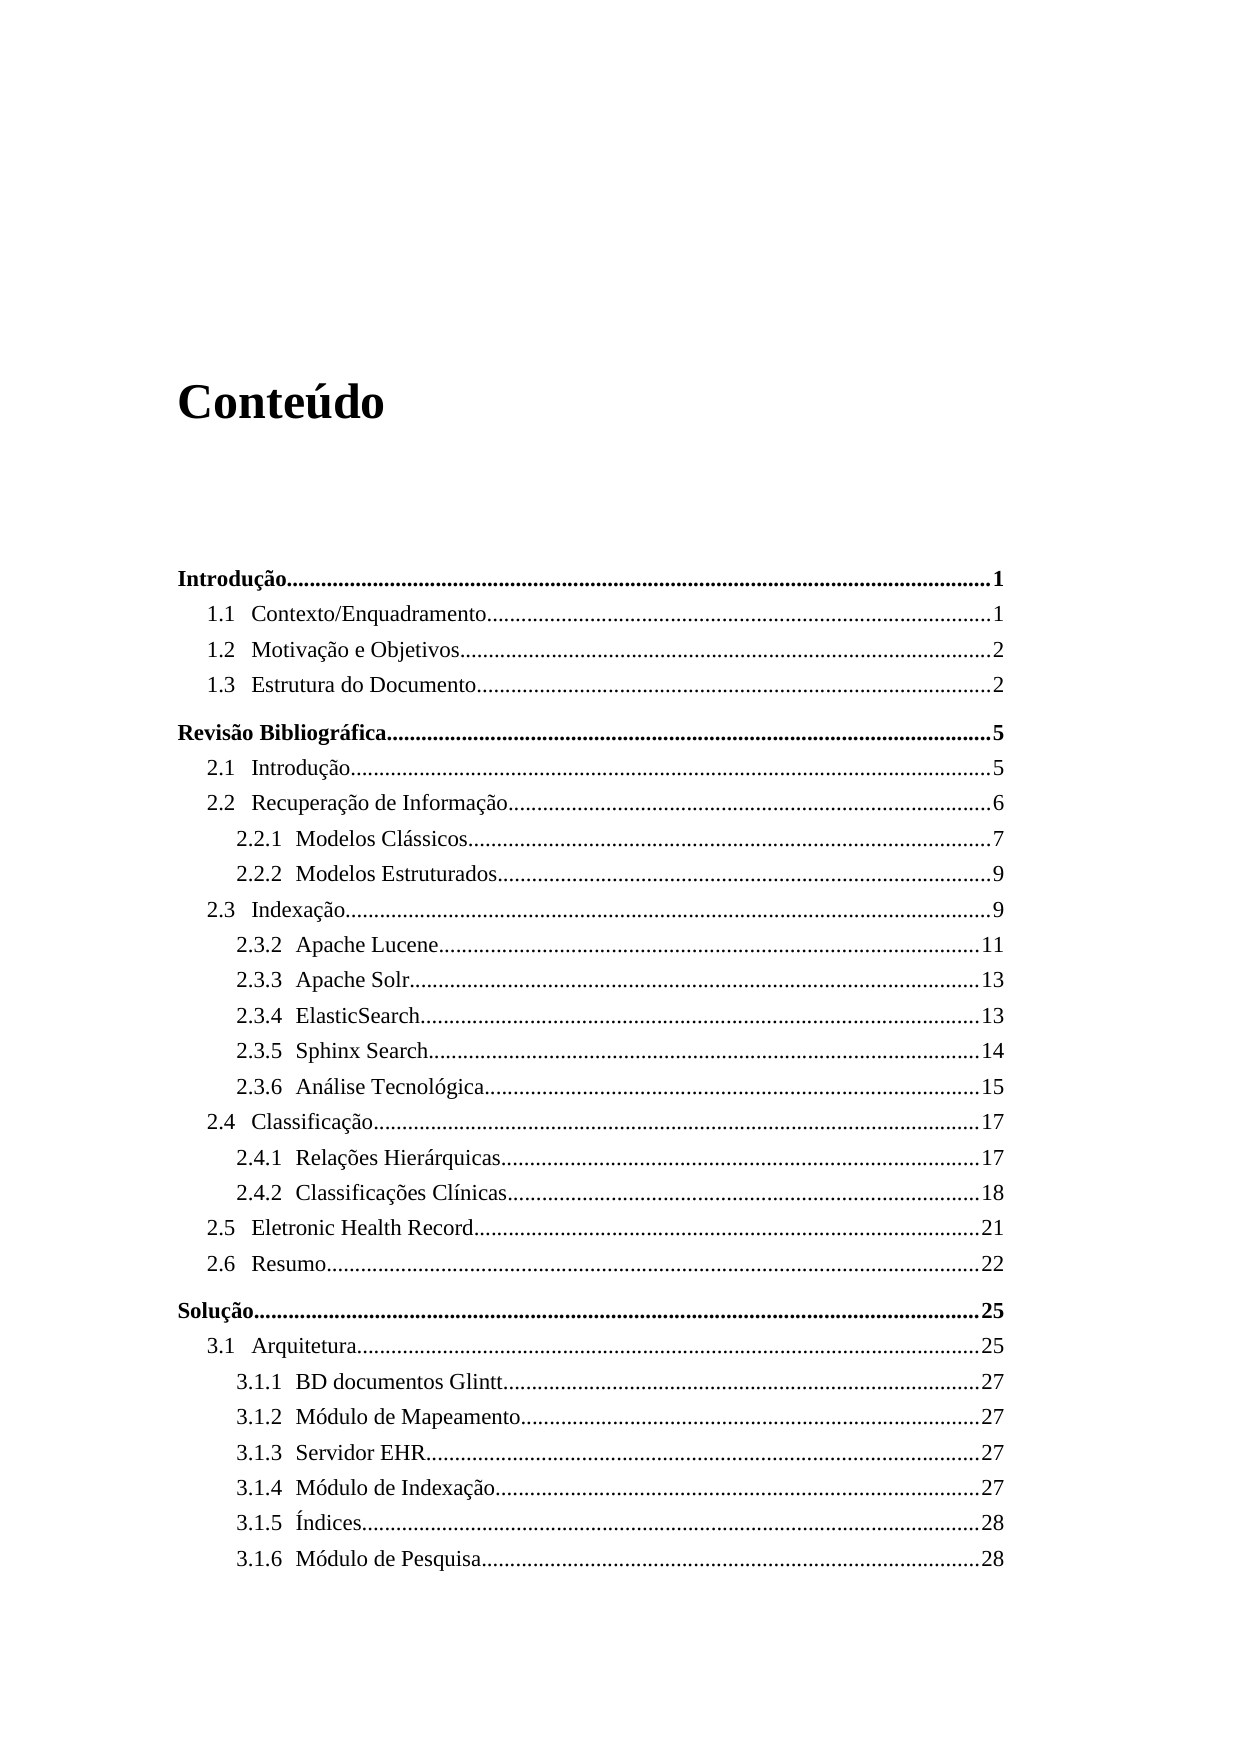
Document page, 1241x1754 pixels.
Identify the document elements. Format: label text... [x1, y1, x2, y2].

text Conteúdo [177, 390, 1063, 425]
